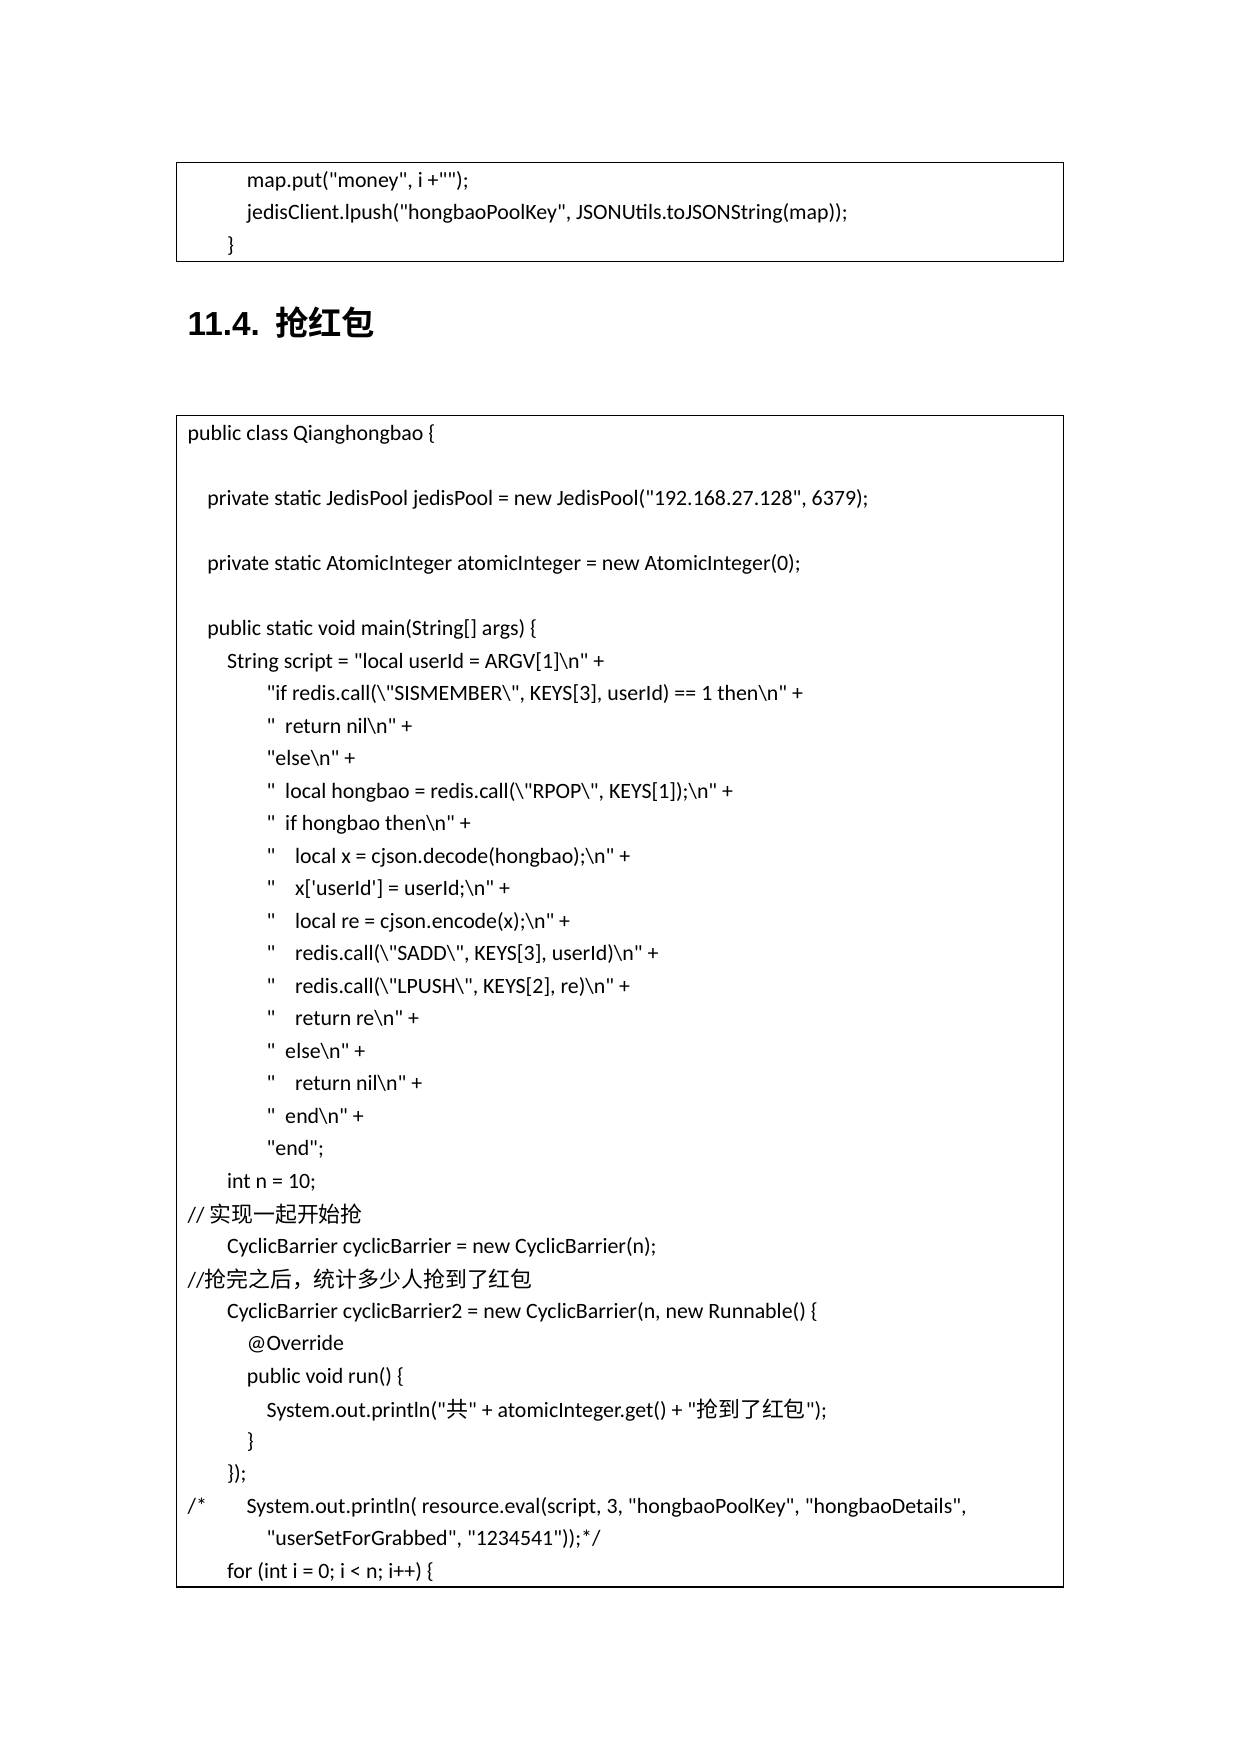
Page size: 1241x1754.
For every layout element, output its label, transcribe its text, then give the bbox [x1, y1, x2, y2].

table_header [177, 163, 1063, 261]
subtitle 抢红包 [187, 289, 1053, 354]
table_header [177, 416, 1063, 1586]
